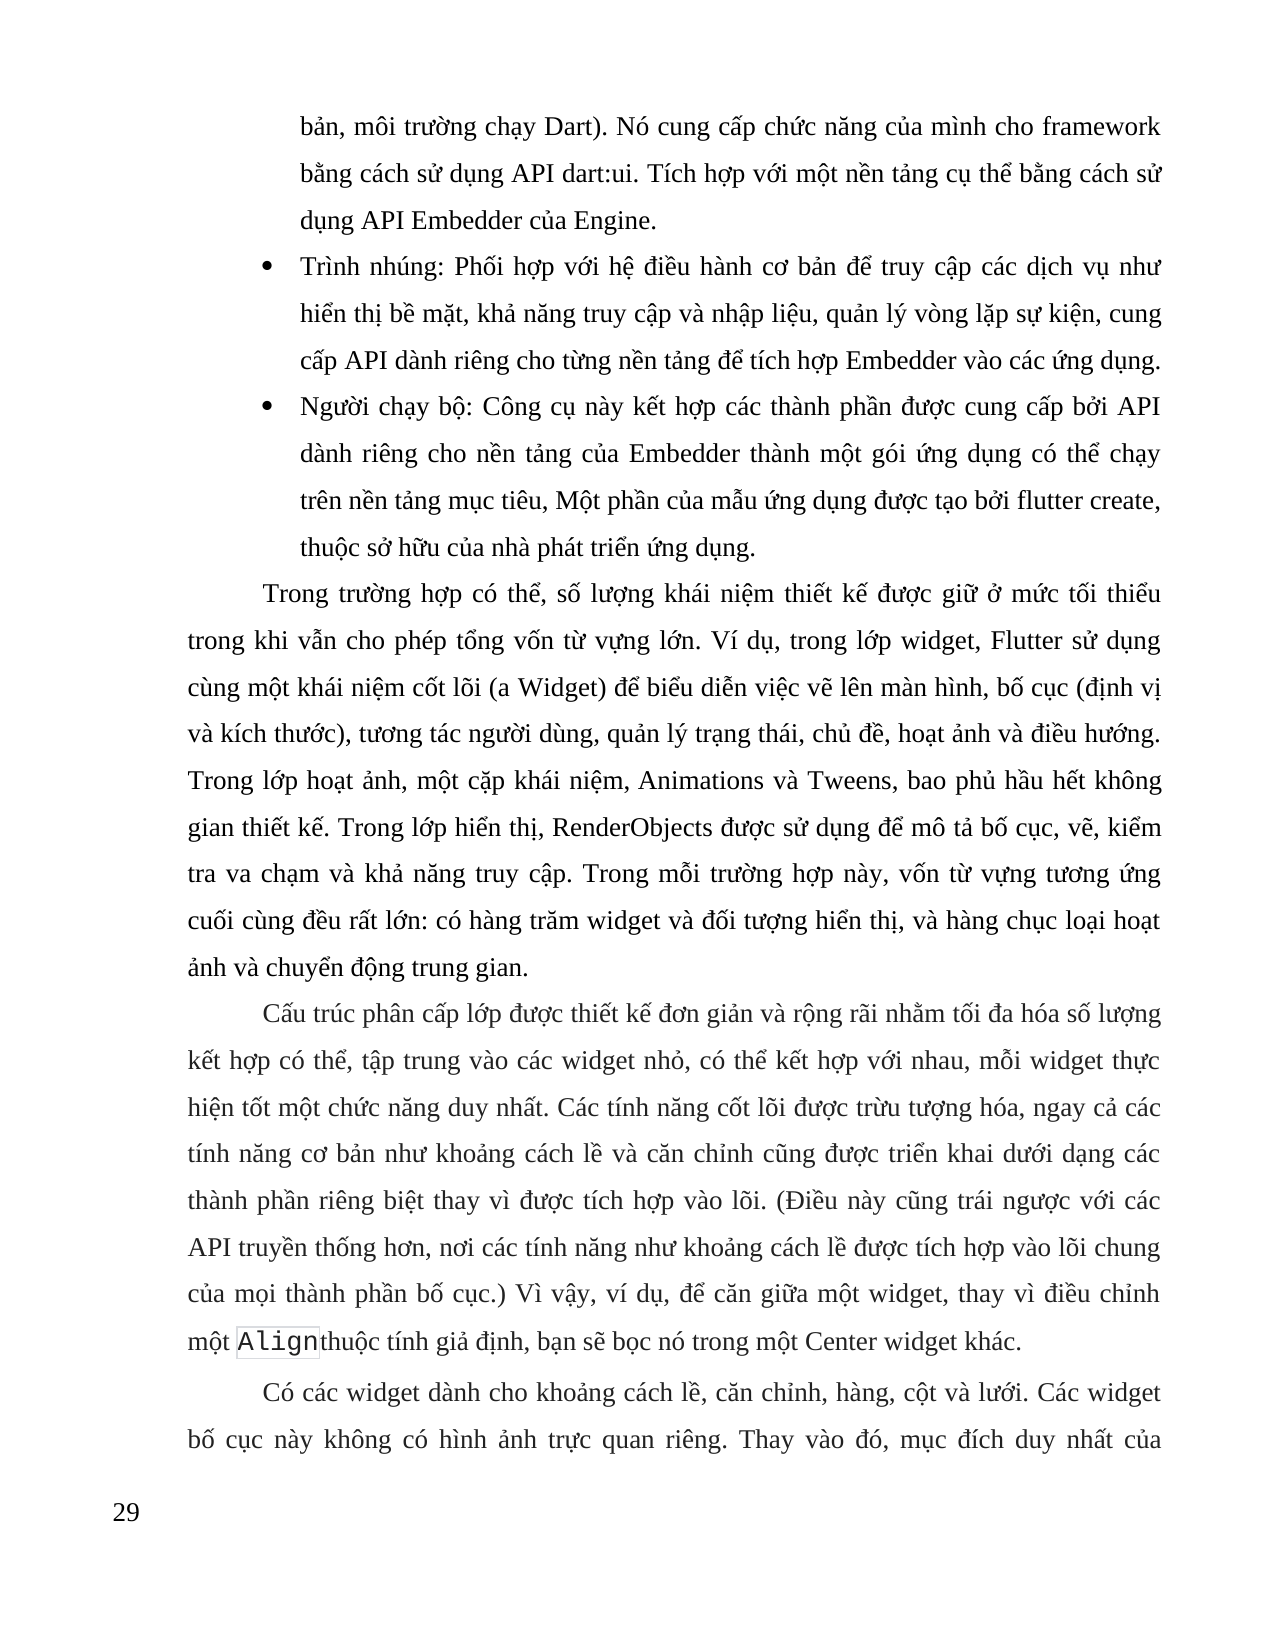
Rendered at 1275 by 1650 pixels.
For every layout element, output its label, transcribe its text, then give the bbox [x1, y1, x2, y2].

list Trình nhúng: Phối hợp với hệ điều hành cơ bản để truy cập các dịch vụ như hiển thị bề mặt, khả năng truy cập và nhập liệu, quản lý vòng lặp sự kiện, cung cấp API dành riêng cho từng nền tảng để tích hợp Embedder vào các ứng dụng. [262, 250, 1162, 375]
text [187, 1376, 1162, 1429]
text Cấu trúc phân cấp lớp được thiết kế đơn giản và rộng rãi nhằm tối đa hóa số lượng kết hợp có thể, tập trung vào các widget nhỏ, có thể kết hợp với nhau, mỗi widget thực hiện tốt một chức năng duy nhất. Các tính năng cốt lõi được trừu tượng hóa, ngay cả các tính năng cơ bản như khoảng cách lề và căn chỉnh cũng được triển khai dưới dạng các thành phần riêng biệt thay vì được tích hợp vào lõi. (Điều này cũng trái ngược với các API truyền thống hơn, nơi các tính năng như khoảng cách lề được tích hợp vào lõi chung của mọi thành phần bố cục.) Vì vậy, ví dụ, để căn giữa một widget, thay vì điều chỉnh một Alignthuộc tính giả định, bạn sẽ bọc nó trong một Center widget khác. [187, 1198, 1162, 1255]
text Cấu trúc phân cấp lớp được thiết kế đơn giản và rộng rãi nhằm tối đa hóa số lượng kết hợp có thể, tập trung vào các widget nhỏ, có thể kết hợp với nhau, mỗi widget thực hiện tốt một chức năng duy nhất. Các tính năng cốt lõi được trừu tượng hóa, ngay cả các tính năng cơ bản như khoảng cách lề và căn chỉnh cũng được triển khai dưới dạng các thành phần riêng biệt thay vì được tích hợp vào lõi. (Điều này cũng trái ngược với các API truyền thống hơn, nơi các tính năng như khoảng cách lề được tích hợp vào lõi chung của mọi thành phần bố cục.) Vì vậy, ví dụ, để căn giữa một widget, thay vì điều chỉnh một Alignthuộc tính giả định, bạn sẽ bọc nó trong một Center widget khác. [187, 997, 1162, 1097]
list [262, 110, 1162, 235]
list Người chạy bộ: Công cụ này kết hợp các thành phần được cung cấp bởi API dành riêng cho nền tảng của Embedder thành một gói ứng dụng có thể chạy trên nền tảng mục tiêu, Một phần của mẫu ứng dụng được tạo bởi flutter create, thuộc sở hữu của nhà phát triển ứng dụng. [262, 391, 1162, 562]
text Trong trường hợp có thể, số lượng khái niệm thiết kế được giữ ở mức tối thiểu trong khi vẫn cho phép tổng vốn từ vựng lớn. Ví dụ, trong lớp widget, Flutter sử dụng cùng một khái niệm cốt lõi (a Widget) để biểu diễn việc vẽ lên màn hình, bố cục (định vị và kích thước), tương tác người dùng, quản lý trạng thái, chủ đề, hoạt ảnh và điều hướng. Trong lớp hoạt ảnh, một cặp khái niệm, Animations và Tweens, bao phủ hầu hết không gian thiết kế. Trong lớp hiển thị, RenderObjects được sử dụng để mô tả bố cục, vẽ, kiểm tra va chạm và khả năng truy cập. Trong mỗi trường hợp này, vốn từ vựng tương ứng cuối cùng đều rất lớn: có hàng trăm widget và đối tượng hiển thị, và hàng chục loại hoạt ảnh và chuyển động trung gian. [187, 871, 1162, 982]
text Trong trường hợp có thể, số lượng khái niệm thiết kế được giữ ở mức tối thiểu trong khi vẫn cho phép tổng vốn từ vựng lớn. Ví dụ, trong lớp widget, Flutter sử dụng cùng một khái niệm cốt lõi (a Widget) để biểu diễn việc vẽ lên màn hình, bố cục (định vị và kích thước), tương tác người dùng, quản lý trạng thái, chủ đề, hoạt ảnh và điều hướng. Trong lớp hoạt ảnh, một cặp khái niệm, Animations và Tweens, bao phủ hầu hết không gian thiết kế. Trong lớp hiển thị, RenderObjects được sử dụng để mô tả bố cục, vẽ, kiểm tra va chạm và khả năng truy cập. Trong mỗi trường hợp này, vốn từ vựng tương ứng cuối cùng đều rất lớn: có hàng trăm widget và đối tượng hiển thị, và hàng chục loại hoạt ảnh và chuyển động trung gian. [187, 731, 1162, 870]
text Cấu trúc phân cấp lớp được thiết kế đơn giản và rộng rãi nhằm tối đa hóa số lượng kết hợp có thể, tập trung vào các widget nhỏ, có thể kết hợp với nhau, mỗi widget thực hiện tốt một chức năng duy nhất. Các tính năng cốt lõi được trừu tượng hóa, ngay cả các tính năng cơ bản như khoảng cách lề và căn chỉnh cũng được triển khai dưới dạng các thành phần riêng biệt thay vì được tích hợp vào lõi. (Điều này cũng trái ngược với các API truyền thống hơn, nơi các tính năng như khoảng cách lề được tích hợp vào lõi chung của mọi thành phần bố cục.) Vì vậy, ví dụ, để căn giữa một widget, thay vì điều chỉnh một Alignthuộc tính giả định, bạn sẽ bọc nó trong một Center widget khác. [187, 1256, 1162, 1359]
text Trong trường hợp có thể, số lượng khái niệm thiết kế được giữ ở mức tối thiểu trong khi vẫn cho phép tổng vốn từ vựng lớn. Ví dụ, trong lớp widget, Flutter sử dụng cùng một khái niệm cốt lõi (a Widget) để biểu diễn việc vẽ lên màn hình, bố cục (định vị và kích thước), tương tác người dùng, quản lý trạng thái, chủ đề, hoạt ảnh và điều hướng. Trong lớp hoạt ảnh, một cặp khái niệm, Animations và Tweens, bao phủ hầu hết không gian thiết kế. Trong lớp hiển thị, RenderObjects được sử dụng để mô tả bố cục, vẽ, kiểm tra va chạm và khả năng truy cập. Trong mỗi trường hợp này, vốn từ vựng tương ứng cuối cùng đều rất lớn: có hàng trăm widget và đối tượng hiển thị, và hàng chục loại hoạt ảnh và chuyển động trung gian. [187, 577, 1162, 637]
text Cấu trúc phân cấp lớp được thiết kế đơn giản và rộng rãi nhằm tối đa hóa số lượng kết hợp có thể, tập trung vào các widget nhỏ, có thể kết hợp với nhau, mỗi widget thực hiện tốt một chức năng duy nhất. Các tính năng cốt lõi được trừu tượng hóa, ngay cả các tính năng cơ bản như khoảng cách lề và căn chỉnh cũng được triển khai dưới dạng các thành phần riêng biệt thay vì được tích hợp vào lõi. (Điều này cũng trái ngược với các API truyền thống hơn, nơi các tính năng như khoảng cách lề được tích hợp vào lõi chung của mọi thành phần bố cục.) Vì vậy, ví dụ, để căn giữa một widget, thay vì điều chỉnh một Alignthuộc tính giả định, bạn sẽ bọc nó trong một Center widget khác. [187, 1098, 1162, 1150]
text Trong trường hợp có thể, số lượng khái niệm thiết kế được giữ ở mức tối thiểu trong khi vẫn cho phép tổng vốn từ vựng lớn. Ví dụ, trong lớp widget, Flutter sử dụng cùng một khái niệm cốt lõi (a Widget) để biểu diễn việc vẽ lên màn hình, bố cục (định vị và kích thước), tương tác người dùng, quản lý trạng thái, chủ đề, hoạt ảnh và điều hướng. Trong lớp hoạt ảnh, một cặp khái niệm, Animations và Tweens, bao phủ hầu hết không gian thiết kế. Trong lớp hiển thị, RenderObjects được sử dụng để mô tả bố cục, vẽ, kiểm tra va chạm và khả năng truy cập. Trong mỗi trường hợp này, vốn từ vựng tương ứng cuối cùng đều rất lớn: có hàng trăm widget và đối tượng hiển thị, và hàng chục loại hoạt ảnh và chuyển động trung gian. [187, 638, 1162, 730]
text Cấu trúc phân cấp lớp được thiết kế đơn giản và rộng rãi nhằm tối đa hóa số lượng kết hợp có thể, tập trung vào các widget nhỏ, có thể kết hợp với nhau, mỗi widget thực hiện tốt một chức năng duy nhất. Các tính năng cốt lõi được trừu tượng hóa, ngay cả các tính năng cơ bản như khoảng cách lề và căn chỉnh cũng được triển khai dưới dạng các thành phần riêng biệt thay vì được tích hợp vào lõi. (Điều này cũng trái ngược với các API truyền thống hơn, nơi các tính năng như khoảng cách lề được tích hợp vào lõi chung của mọi thành phần bố cục.) Vì vậy, ví dụ, để căn giữa một widget, thay vì điều chỉnh một Alignthuộc tính giả định, bạn sẽ bọc nó trong một Center widget khác. [187, 1151, 1162, 1197]
